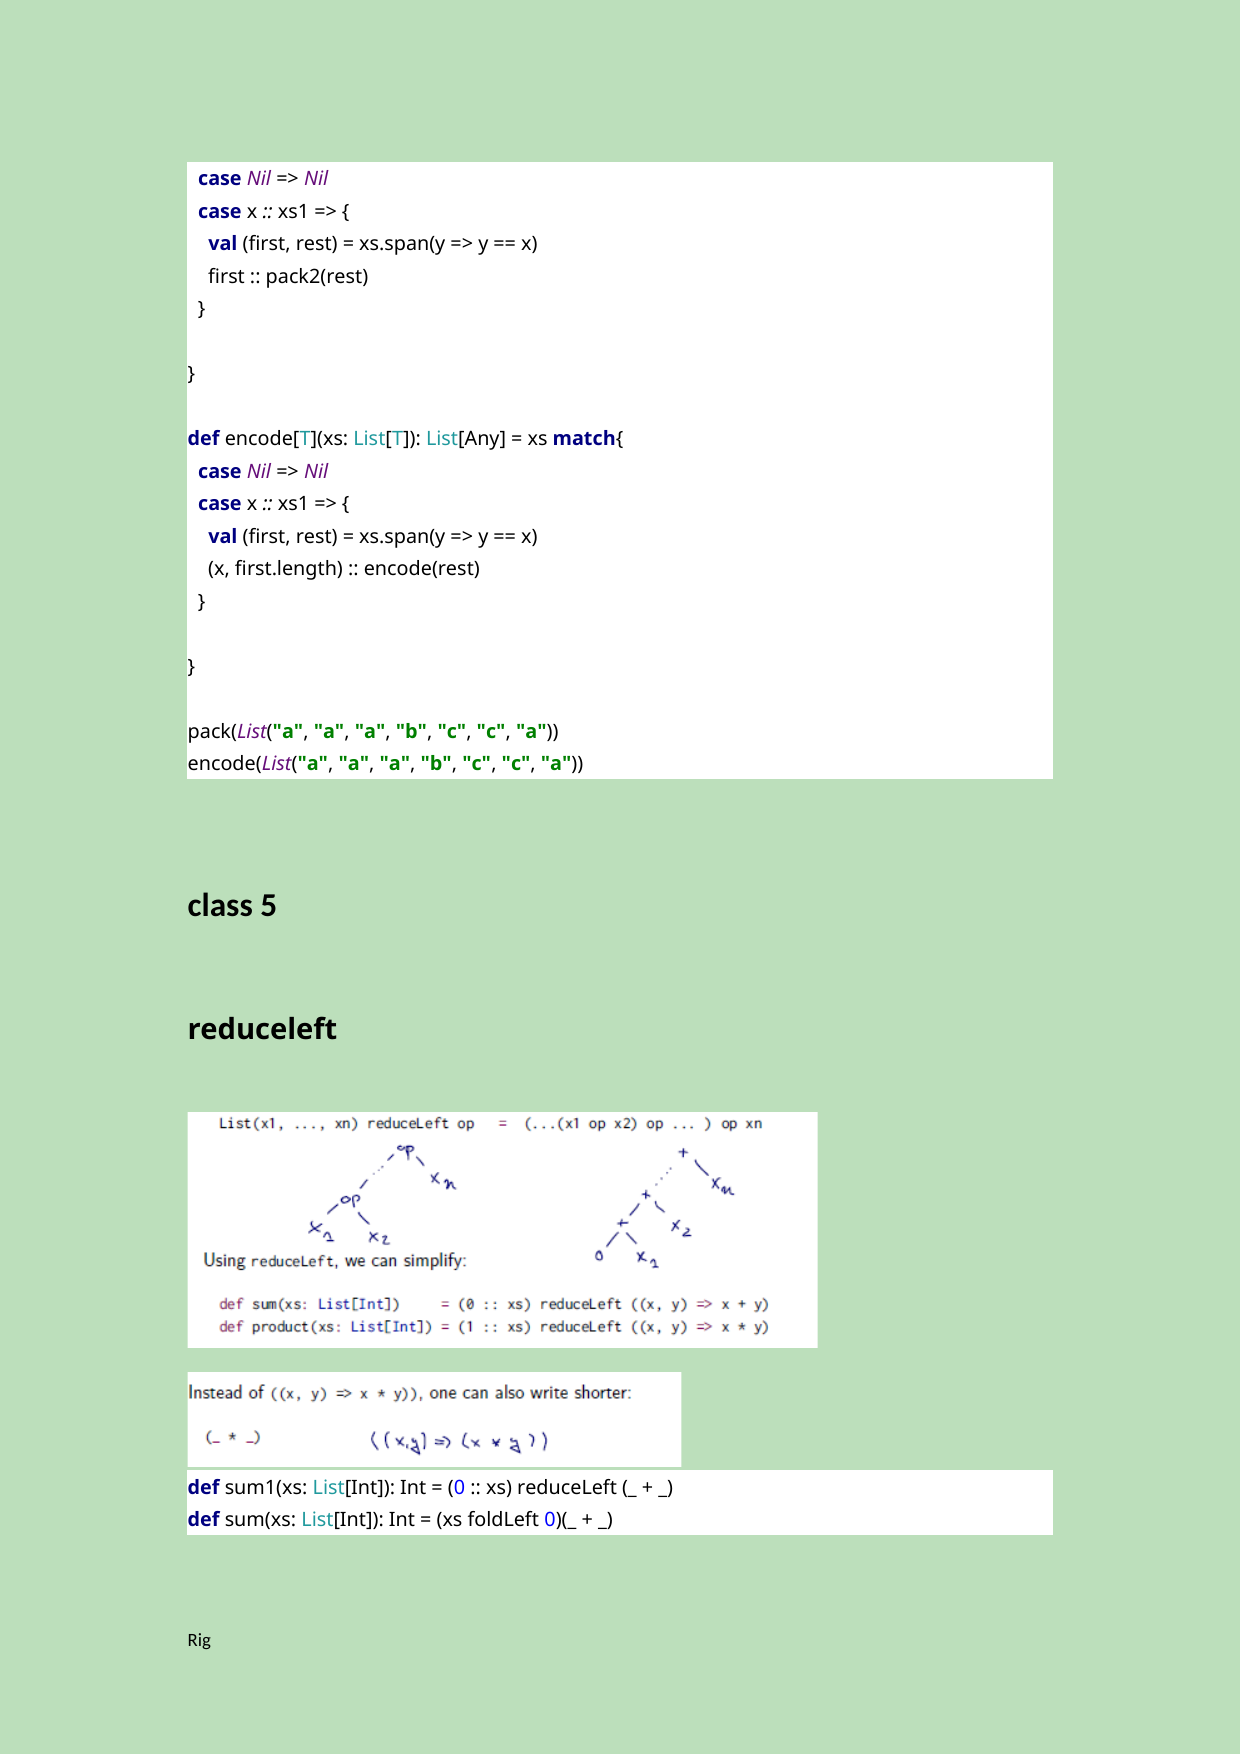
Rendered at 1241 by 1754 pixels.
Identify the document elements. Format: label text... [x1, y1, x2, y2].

subtitle reduceleft [187, 995, 1053, 1060]
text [187, 1470, 1053, 1535]
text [187, 162, 1053, 779]
picture [187, 1112, 818, 1348]
picture [187, 1372, 682, 1467]
subtitle class 5 [187, 872, 1053, 937]
